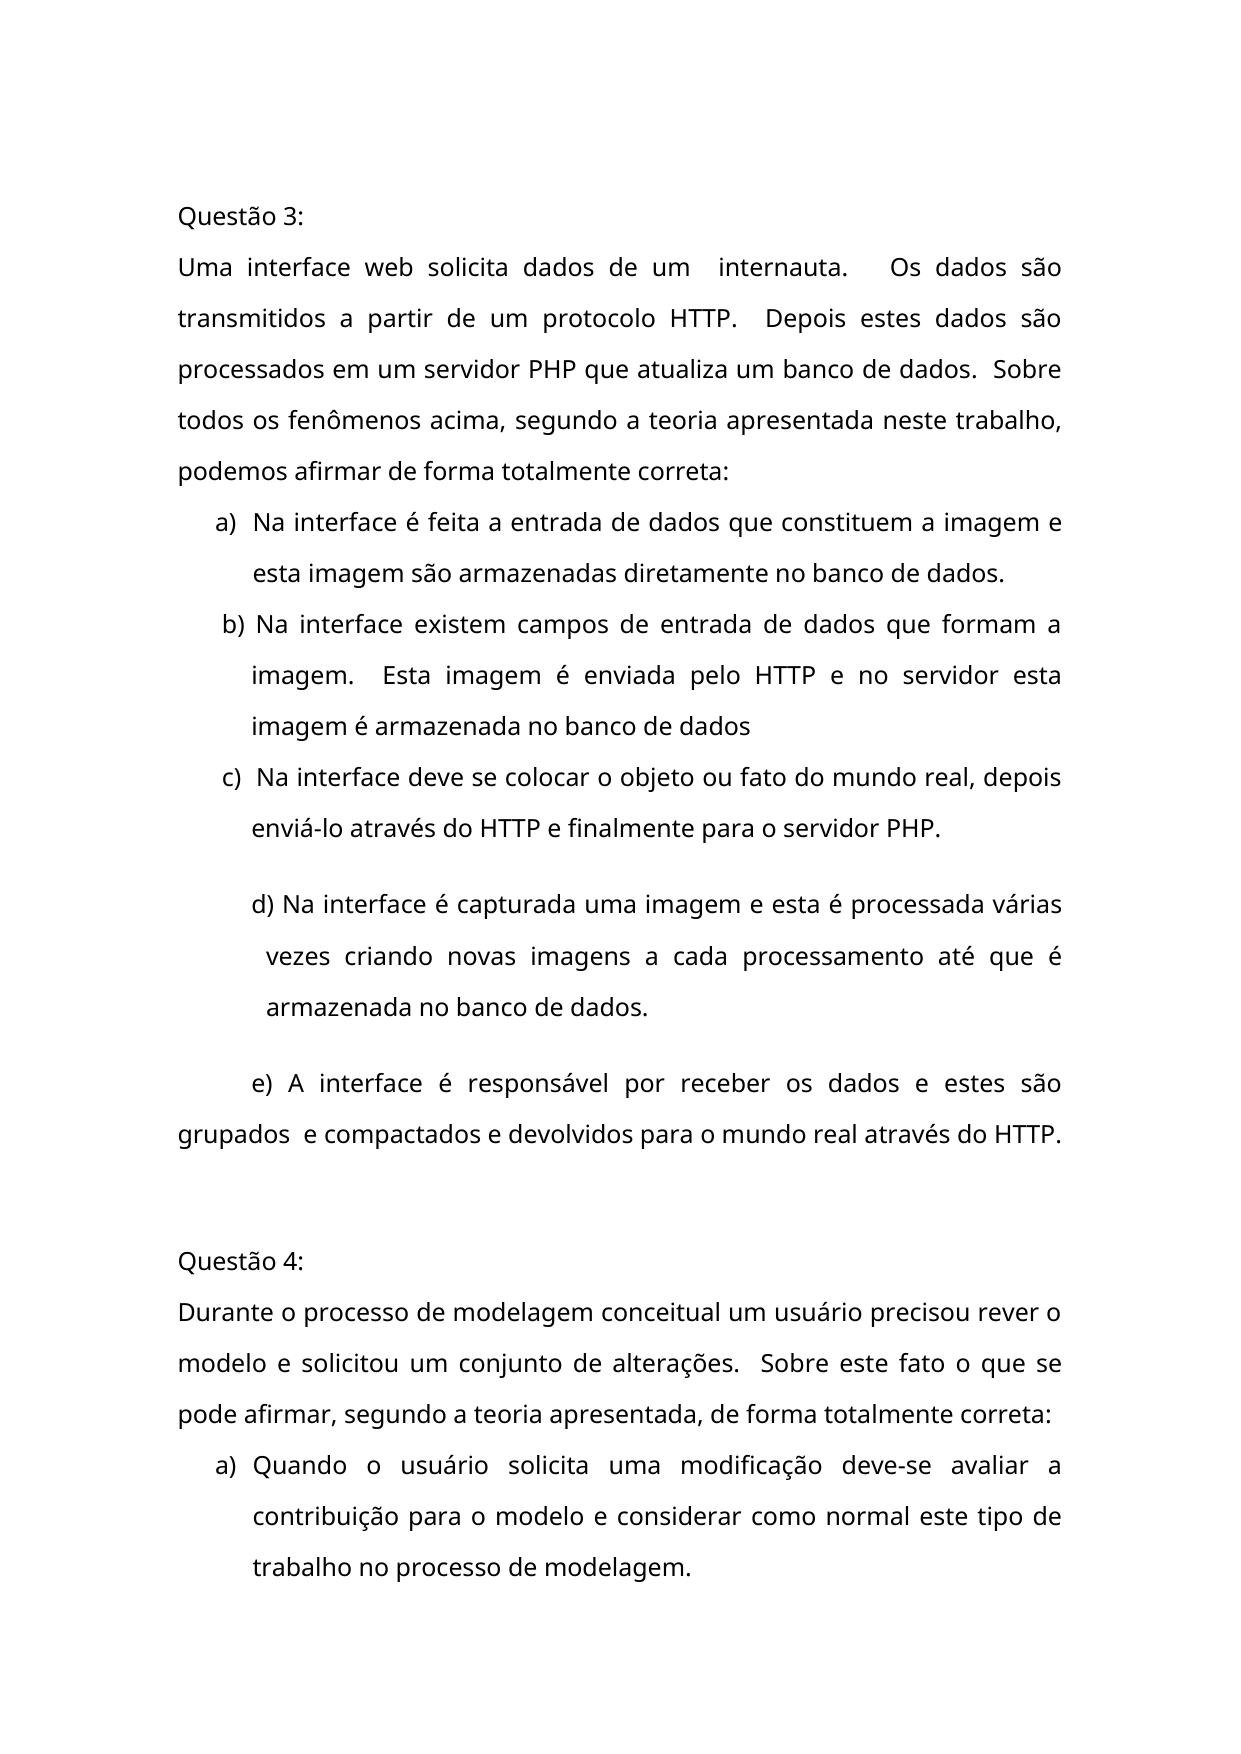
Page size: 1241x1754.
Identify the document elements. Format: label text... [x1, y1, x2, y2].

text Questão 3: [177, 199, 1063, 233]
text b) Na interface existem campos de entrada de dados que formam a imagem. Esta imagem é enviada pelo HTTP e no servidor esta imagem é armazenada no banco de dados [222, 607, 1063, 743]
list Quando o usuário solicita uma modificação deve-se avaliar a contribuição para o modelo e considerar como normal este tipo de trabalho no processo de modelagem. [215, 1448, 1063, 1584]
text d) Na interface é capturada uma imagem e esta é processada várias vezes criando novas imagens a cada processamento até que é armazenada no banco de dados. [251, 887, 1063, 1023]
text Uma interface web solicita dados de um internauta. Os dados são transmitidos a partir de um protocolo HTTP. Depois estes dados são processados em um servidor PHP que atualiza um banco de dados. Sobre todos os fenômenos acima, segundo a teoria apresentada neste trabalho, podemos afirmar de forma totalmente correta: [177, 250, 1063, 488]
text c) Na interface deve se colocar o objeto ou fato do mundo real, depois enviá-lo através do HTTP e finalmente para o servidor PHP. [222, 760, 1063, 845]
list Na interface é feita a entrada de dados que constituem a imagem e esta imagem são armazenadas diretamente no banco de dados. [215, 505, 1063, 590]
text Questão 4: [177, 1243, 1063, 1277]
text e) A interface é responsável por receber os dados e estes são grupados e compactados e devolvidos para o mundo real através do HTTP. [177, 1065, 1063, 1150]
text Durante o processo de modelagem conceitual um usuário precisou rever o modelo e solicitou um conjunto de alterações. Sobre este fato o que se pode afirmar, segundo a teoria apresentada, de forma totalmente correta: [177, 1294, 1063, 1431]
